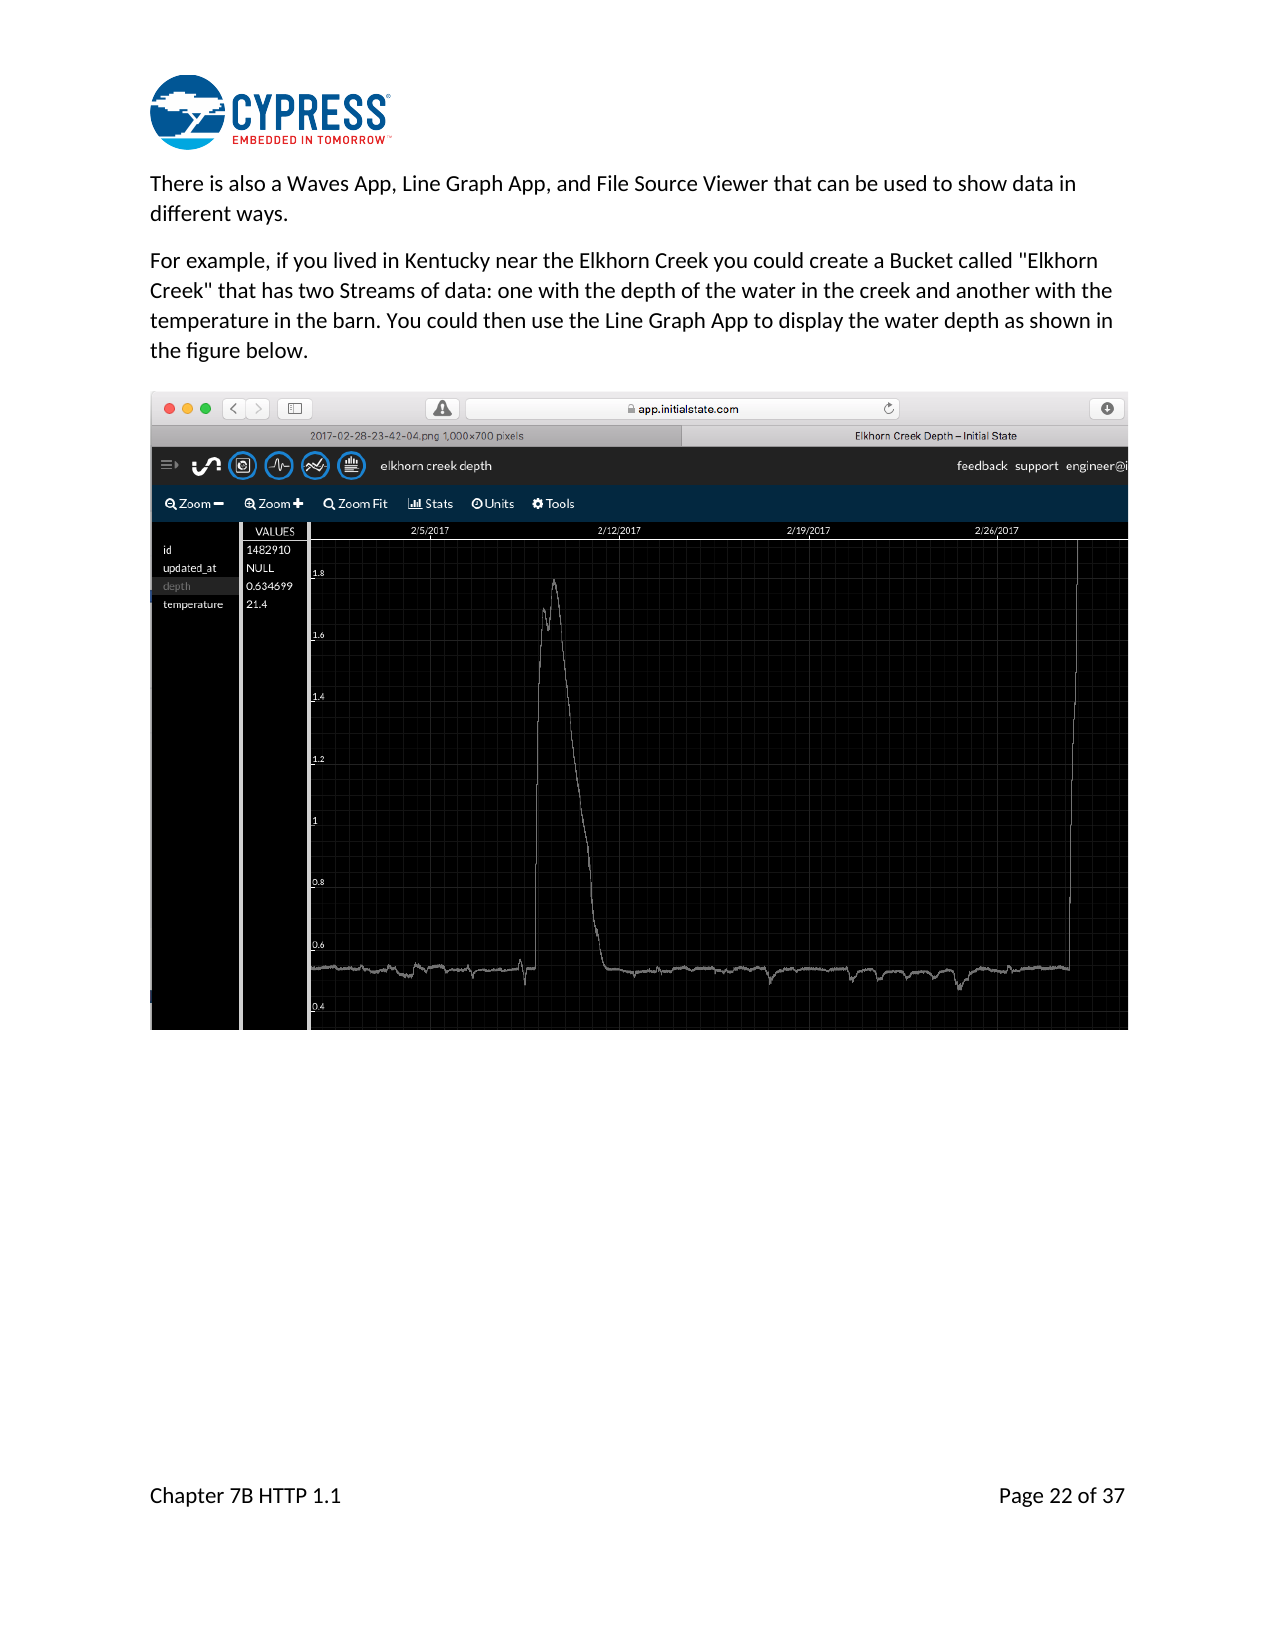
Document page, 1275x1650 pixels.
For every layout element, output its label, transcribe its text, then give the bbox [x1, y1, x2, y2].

picture [150, 391, 1129, 1030]
picture [150, 75, 392, 150]
text For example, if you lived in Kentucky near the Elkhorn Creek you could create a Bucket called "Elkhorn Creek" that has two Streams of data: one with the depth of the water in the creek and another with the temperature in the barn. You could then use the Line Graph App to display the water depth as shown in the figure below. [150, 246, 1125, 364]
text There is also a Waves App, Line Graph App, and File Source Viewer that can be used to show data in different ways. [150, 169, 1125, 227]
